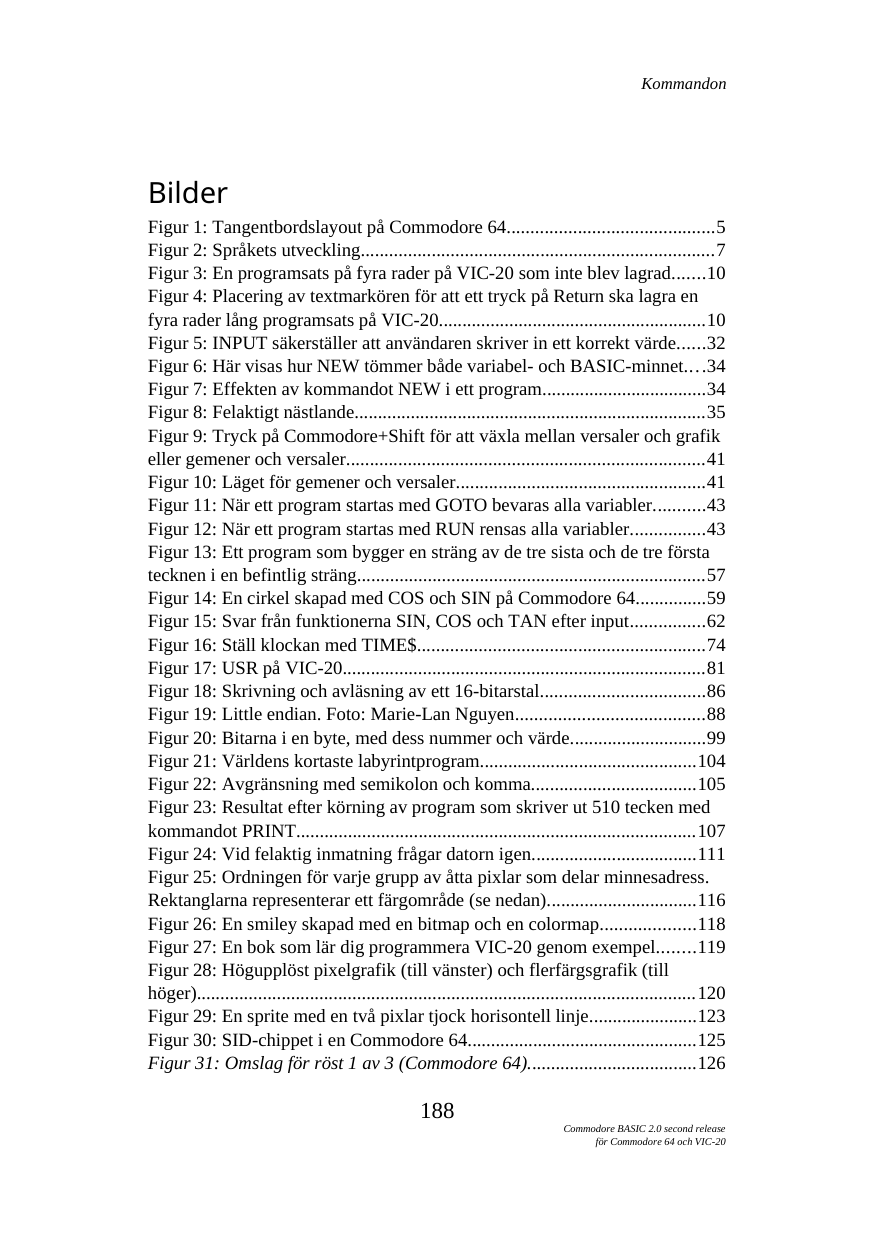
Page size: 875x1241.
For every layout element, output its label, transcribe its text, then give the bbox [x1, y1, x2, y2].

text Figur 13: Ett program som bygger en sträng av de tre sista och de tre första tecknen i en befintlig sträng. 57 [148, 541, 726, 586]
text Figur 10: Läget för gemener och versaler. 41 [148, 471, 726, 493]
text Figur 25: Ordningen för varje grupp av åtta pixlar som delar minnesadress. Rektanglarna representerar ett färgområde (se nedan). 116 [148, 866, 726, 911]
text Figur 4: Placering av textmarkören för att ett tryck på Return ska lagra en fyra rader lång programsats på VIC-20. 10 [148, 285, 726, 330]
text Figur 28: Högupplöst pixelgrafik (till vänster) och flerfärgsgrafik (till höger). 120 [148, 959, 726, 1004]
text Figur 21: Världens kortaste labyrintprogram. 104 [148, 750, 726, 771]
text Figur 23: Resultat efter körning av program som skriver ut 510 tecken med kommandot PRINT. 107 [148, 796, 726, 841]
text Figur 11: När ett program startas med GOTO bevaras alla variabler. 43 [148, 494, 726, 516]
text Figur 7: Effekten av kommandot NEW i ett program. 34 [148, 378, 726, 400]
text Figur 8: Felaktigt nästlande. 35 [148, 401, 726, 423]
text Figur 12: När ett program startas med RUN rensas alla variabler. 43 [148, 517, 726, 539]
text Figur 3: En programsats på fyra rader på VIC-20 som inte blev lagrad. 10 [148, 262, 726, 283]
subtitle Bilder [148, 173, 726, 212]
text Figur 22: Avgränsning med semikolon och komma. 105 [148, 773, 726, 794]
text Figur 9: Tryck på Commodore+Shift för att växla mellan versaler och grafik eller gemener och versaler. 41 [148, 424, 726, 469]
text Figur 14: En cirkel skapad med COS och SIN på Commodore 64. 59 [148, 587, 726, 609]
text Figur 15: Svar från funktionerna SIN, COS och TAN efter input 62 [148, 610, 726, 632]
text Figur 17: USR på VIC-20 81 [148, 657, 726, 678]
text Figur 30: SID-chippet i en Commodore 64. 125 [148, 1028, 726, 1050]
text Figur 18: Skrivning och avläsning av ett 16-bitarstal. 86 [148, 680, 726, 702]
text Figur 26: En smiley skapad med en bitmap och en colormap. 118 [148, 912, 726, 934]
text Figur 29: En sprite med en två pixlar tjock horisontell linje. 123 [148, 1005, 726, 1027]
text Figur 6: Här visas hur NEW tömmer både variabel- och BASIC-minnet. 34 [148, 355, 726, 376]
text Figur 19: Little endian. Foto: Marie-Lan Nguyen 88 [148, 703, 726, 725]
text Figur 31: Omslag för röst 1 av 3 (Commodore 64). 126 [148, 1052, 726, 1073]
text Figur 20: Bitarna i en byte, med dess nummer och värde. 99 [148, 727, 726, 748]
text Figur 5: INPUT säkerställer att användaren skriver in ett korrekt värde. 32 [148, 332, 726, 353]
text Figur 24: Vid felaktig inmatning frågar datorn igen. 111 [148, 843, 726, 864]
text Figur 27: En bok som lär dig programmera VIC-20 genom exempel. 119 [148, 936, 726, 957]
text Figur 1: Tangentbordslayout på Commodore 64. 5 [148, 216, 726, 237]
text Figur 16: Ställ klockan med TIME$. 74 [148, 634, 726, 655]
text Figur 2: Språkets utveckling. 7 [148, 239, 726, 260]
